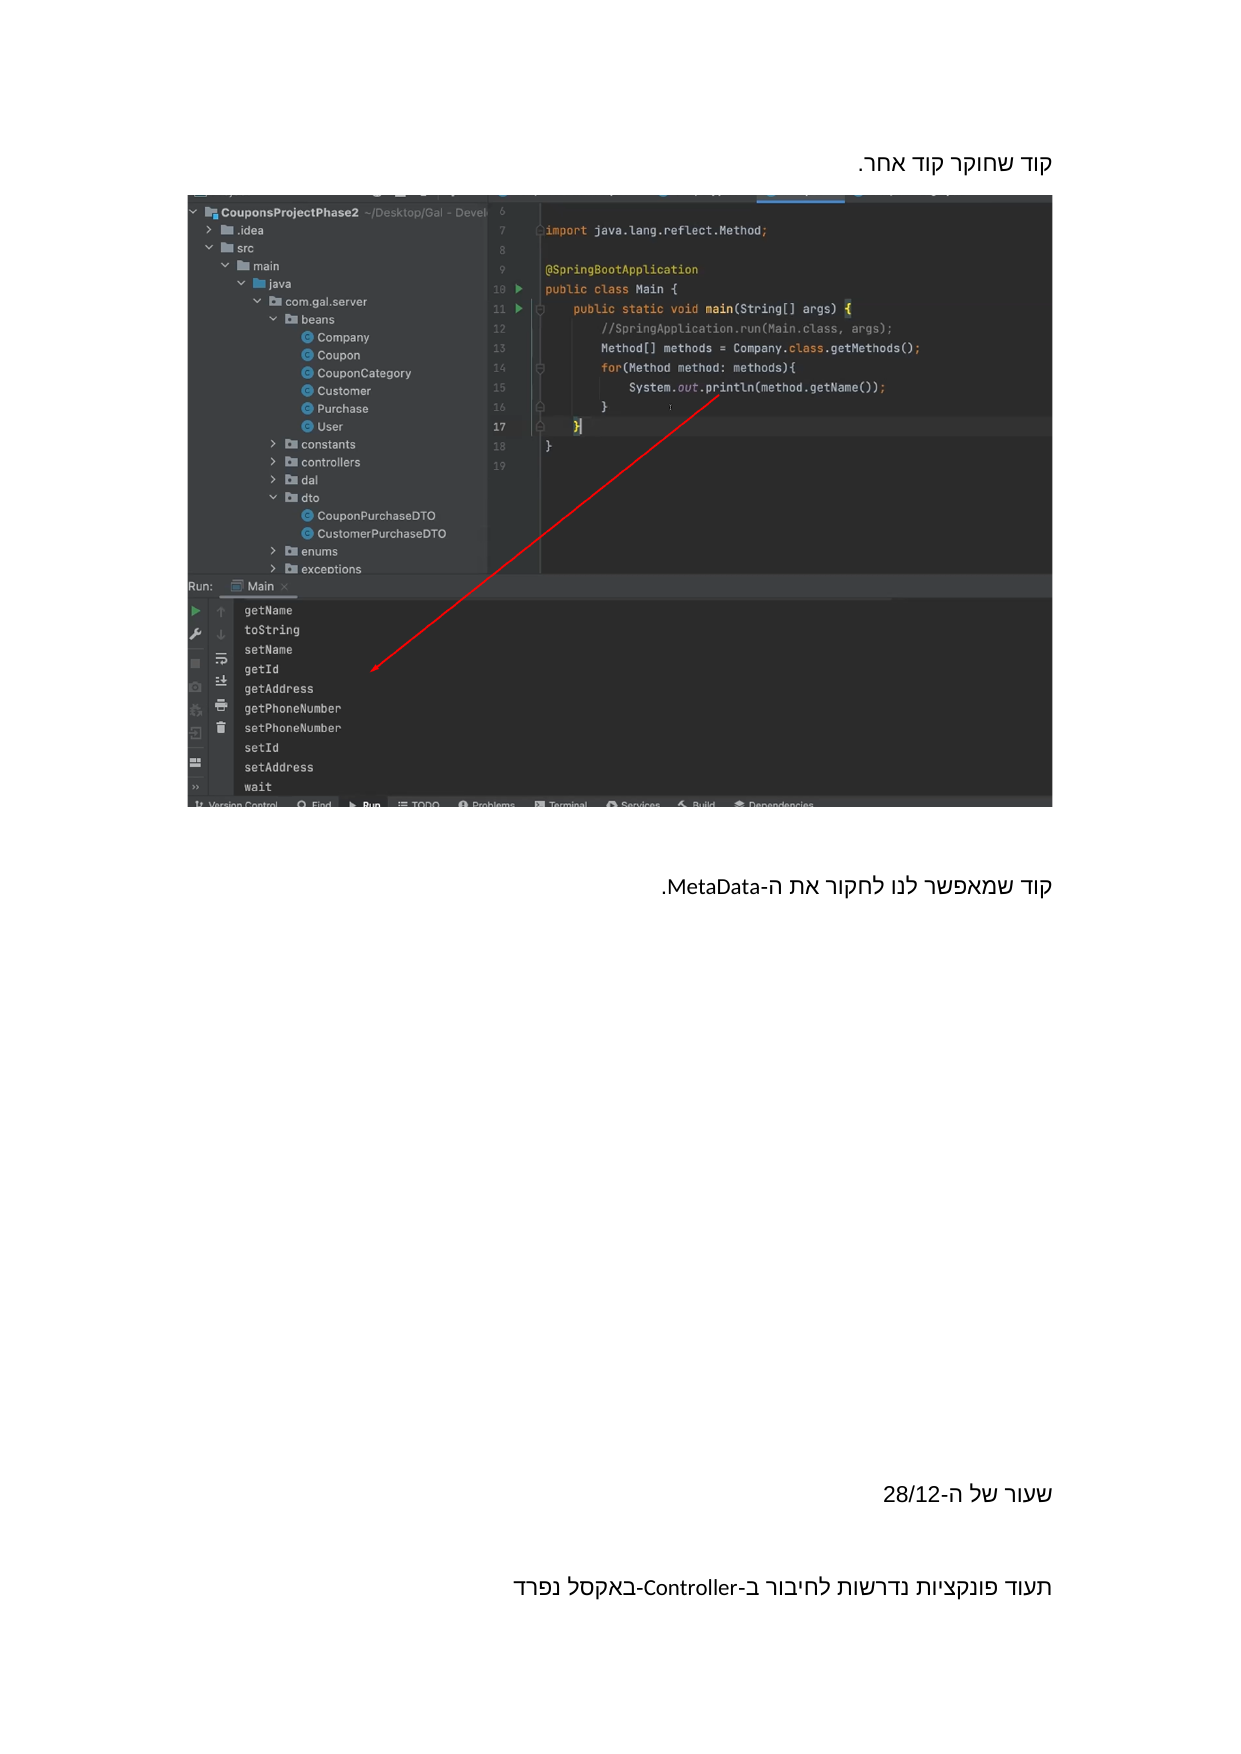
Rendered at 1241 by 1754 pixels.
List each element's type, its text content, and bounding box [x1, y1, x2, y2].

text קוד שמאפשר לנו לחקור את ה-MetaData. [187, 872, 1053, 900]
picture [187, 195, 1053, 807]
text שעור של ה-28/12 [187, 1481, 1053, 1508]
text קוד שחוקר קוד אחר. [187, 150, 1053, 176]
text תעוד פונקציות נדרשות לחיבור ב-Controller-באקסל נפרד [187, 1573, 1053, 1601]
